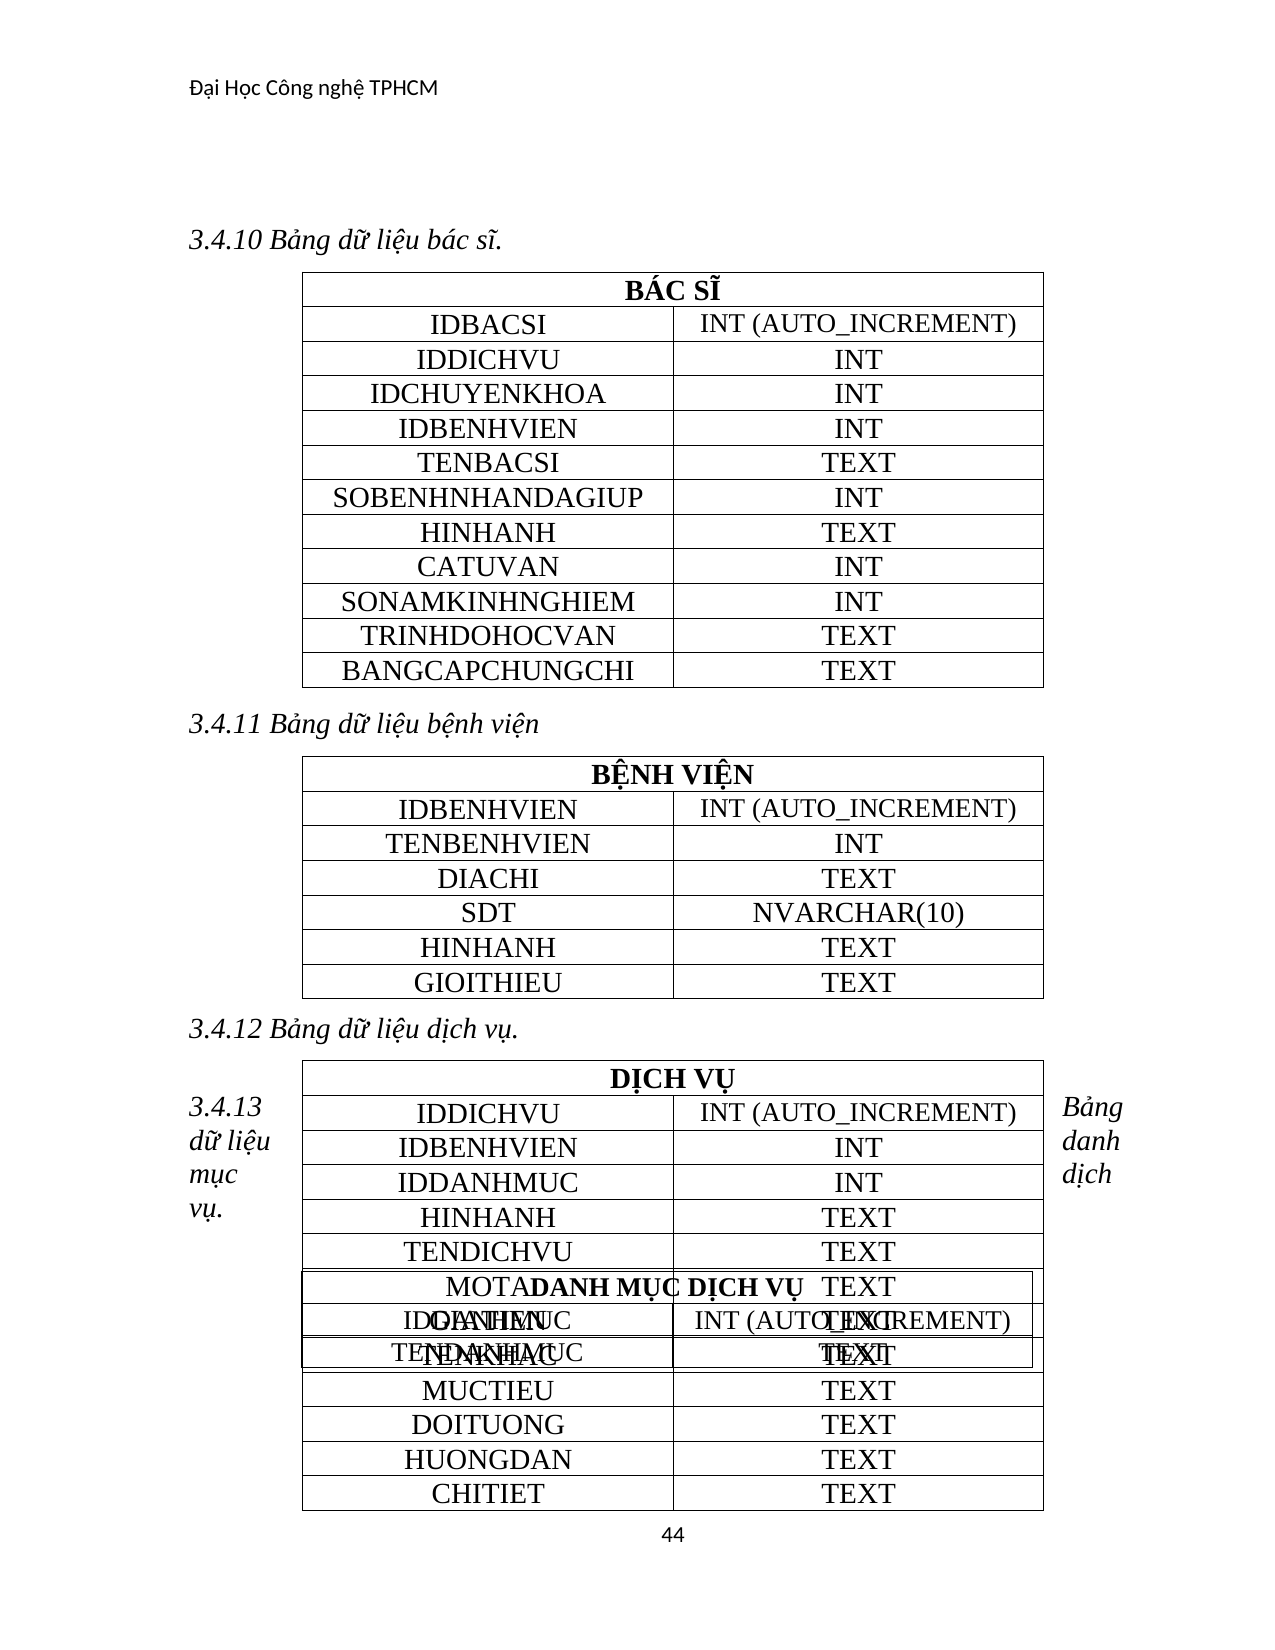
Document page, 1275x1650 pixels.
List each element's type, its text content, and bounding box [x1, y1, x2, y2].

table_cell SONAMKINHNGHIEM [303, 584, 673, 617]
table_cell SOBENHNHANDAGIUP [303, 480, 673, 514]
table_cell INT [674, 411, 1043, 444]
table_cell INT [674, 342, 1043, 375]
table_cell IDCHUYENKHOA [303, 376, 673, 410]
subtitle 3.4.11 Bảng dữ liệu bệnh viện [189, 707, 1156, 740]
table_cell INT [674, 584, 1043, 617]
table_cell CHITIET [303, 1476, 673, 1510]
table_cell NVARCHAR(10) [674, 896, 1043, 929]
subtitle 3.4.13 Bảng dữ liệu danh mục dịch vụ. [1044, 1089, 1156, 1224]
table_cell TEXT [674, 1442, 1043, 1475]
table_cell IDDANHMUC [303, 1165, 673, 1199]
table_cell HINHANH [303, 515, 673, 548]
table_header DỊCH VỤ [303, 1061, 1043, 1095]
table_cell TENBACSI [303, 446, 673, 479]
table_cell TEXT [674, 446, 1043, 479]
table_cell INT (AUTO_INCREMENT) [674, 307, 1043, 341]
table_cell TEXT [674, 515, 1043, 548]
table_cell IDBENHVIEN [303, 411, 673, 444]
table_cell TEXT [674, 1304, 1043, 1337]
table_cell INT [674, 549, 1043, 583]
table_cell TEXT [674, 619, 1043, 652]
table_cell DOITUONG [303, 1407, 673, 1441]
subtitle 3.4.10 Bảng dữ liệu bác sĩ. [189, 222, 1156, 256]
table_cell TEXT [674, 1269, 1043, 1302]
table_cell CATUVAN [303, 549, 673, 583]
table_cell IDBENHVIEN [303, 1131, 673, 1164]
subtitle 3.4.13 Bảng dữ liệu danh mục dịch vụ. [189, 1089, 302, 1224]
table_cell TEXT [674, 1234, 1043, 1268]
table_cell HINHANH [303, 930, 673, 964]
table_cell HUONGDAN [303, 1442, 673, 1475]
table_cell TENKHAC [303, 1338, 673, 1372]
table_cell IDDICHVU [303, 1096, 673, 1129]
table_cell TEXT [674, 653, 1043, 687]
table_cell INT [674, 480, 1043, 514]
table_cell TENDICHVU [303, 1234, 673, 1268]
subtitle 3.4.12 Bảng dữ liệu dịch vụ. [189, 1011, 1156, 1044]
table_cell INT [674, 1165, 1043, 1199]
table_cell HINHANH [303, 1200, 673, 1233]
table_cell GIOITHIEU [303, 965, 673, 998]
table_cell TEXT [674, 965, 1043, 998]
table_cell INT [674, 826, 1043, 860]
table_cell MUCTIEU [303, 1373, 673, 1406]
table_cell TEXT [674, 1200, 1043, 1233]
table_cell TEXT [674, 1338, 1043, 1372]
table_cell INT [674, 1131, 1043, 1164]
table_cell IDBACSI [303, 307, 673, 341]
table_cell BANGCAPCHUNGCHI [303, 653, 673, 687]
table_header BÁC SĨ [303, 273, 1043, 306]
table_cell INT [674, 376, 1043, 410]
table_cell TEXT [674, 930, 1043, 964]
table_cell TEXT [674, 1373, 1043, 1406]
table_cell DIACHI [303, 861, 673, 894]
table_cell SDT [303, 896, 673, 929]
table_cell TEXT [674, 861, 1043, 894]
table_cell TEXT [674, 1476, 1043, 1510]
table_cell IDDICHVU [303, 342, 673, 375]
table_cell TENBENHVIEN [303, 826, 673, 860]
table_cell TEXT [674, 1407, 1043, 1441]
table_cell IDBENHVIEN [303, 792, 673, 825]
table_cell GIATIEN [303, 1304, 673, 1337]
table_cell INT (AUTO_INCREMENT) [674, 792, 1043, 825]
table_cell INT (AUTO_INCREMENT) [674, 1096, 1043, 1129]
table_cell MOTA [303, 1269, 673, 1302]
table_header BỆNH VIỆN [303, 757, 1043, 791]
table_cell TRINHDOHOCVAN [303, 619, 673, 652]
